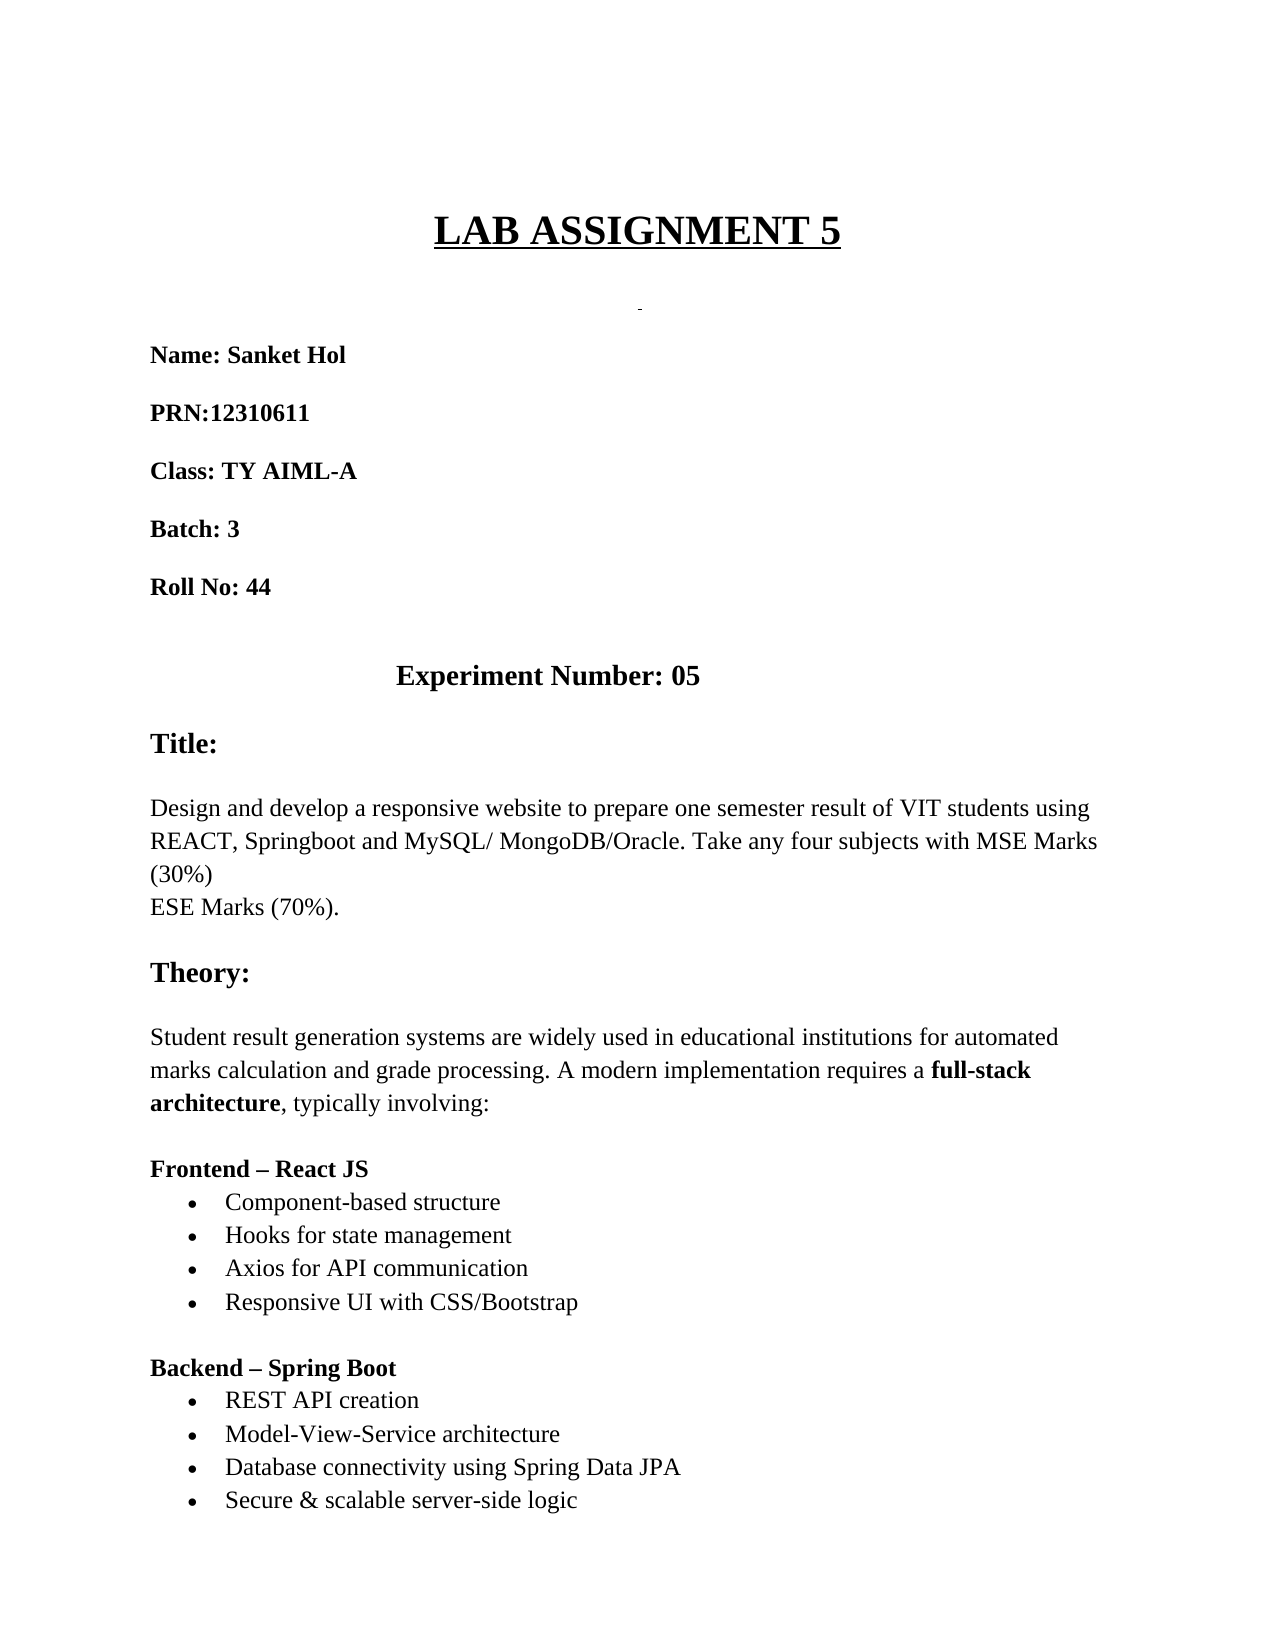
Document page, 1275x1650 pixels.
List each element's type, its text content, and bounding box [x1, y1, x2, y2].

text Title: [150, 726, 1125, 759]
list Secure & scalable server-side logic [187, 1485, 1125, 1513]
text LAB ASSIGNMENT 5 [150, 205, 1125, 253]
text Batch: 3 [150, 514, 1125, 543]
text Class: TY AIML-A [150, 456, 1125, 485]
text Theory: [150, 955, 1125, 988]
text Name: Sanket Hol [150, 340, 1125, 369]
text Student result generation systems are widely used in educational institutions for automated marks calculation and grade processing. A modern implementation requires a full-stack architecture, typically involving: [150, 1022, 1125, 1117]
list Hooks for state management [187, 1221, 1125, 1249]
text Experiment Number: 05 [150, 658, 700, 692]
text PRN:12310611 [150, 398, 1125, 427]
list Responsive UI with CSS/Bootstrap [187, 1287, 1125, 1315]
list Database connectivity using Spring Data JPA [187, 1452, 1125, 1480]
list Component-based structure [187, 1187, 1125, 1216]
text Design and develop a responsive website to prepare one semester result of VIT students using REACT, Springboot and MySQL/ MongoDB/Oracle. Take any four subjects with MSE Marks (30%) ESE Marks (70%). [150, 793, 1125, 921]
list Model-View-Service architecture [187, 1419, 1125, 1447]
list Axios for API communication [187, 1253, 1125, 1282]
text Roll No: 44 [150, 572, 1125, 601]
list REST API creation [187, 1386, 1125, 1414]
text Backend – Spring Boot [150, 1353, 1125, 1381]
text Frontend – React JS [150, 1154, 1125, 1183]
